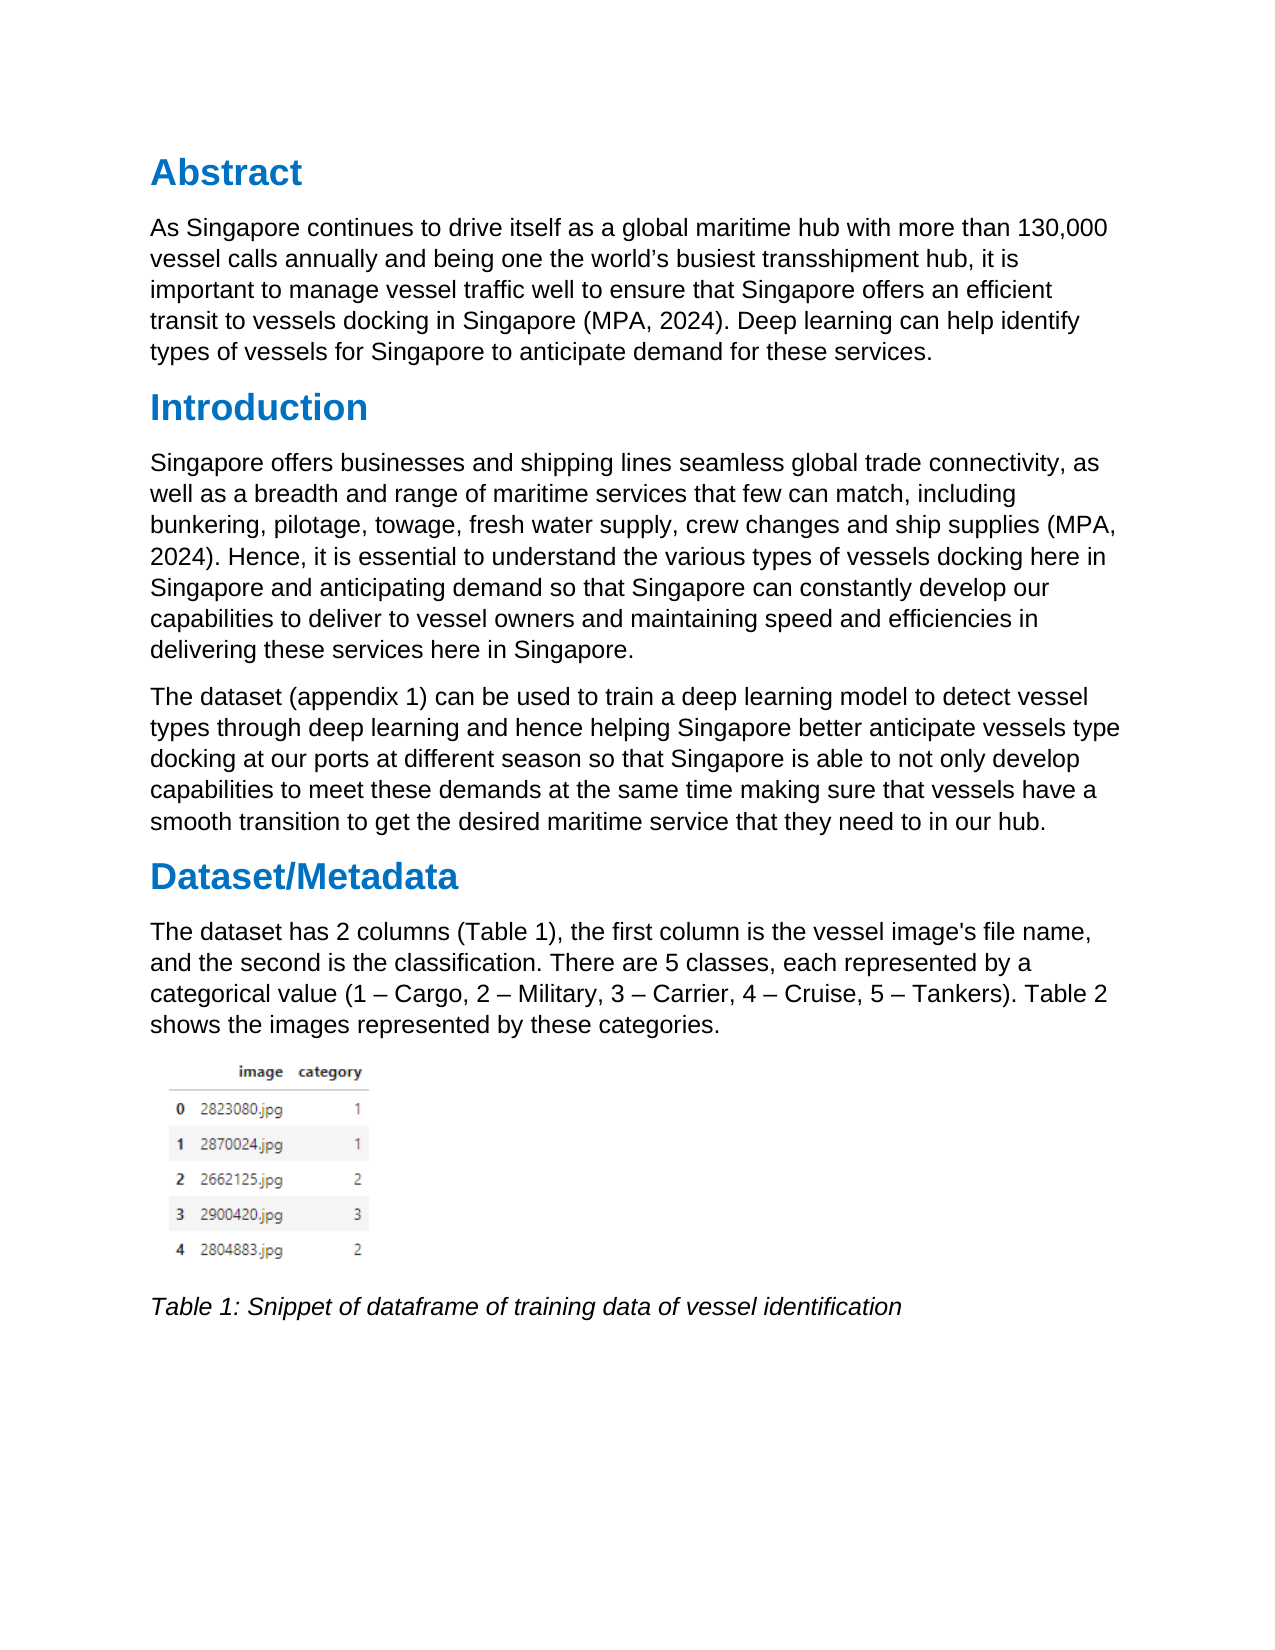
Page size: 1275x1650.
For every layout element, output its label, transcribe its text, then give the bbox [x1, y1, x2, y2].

text As Singapore continues to drive itself as a global maritime hub with more than 130,000 vessel calls annually and being one the world’s busiest transshipment hub, it is important to manage vessel traffic well to ensure that Singapore offers an efficient transit to vessels docking in Singapore (MPA, 2024). Deep learning can help identify types of vessels for Singapore to anticipate demand for these services. [150, 213, 1125, 366]
text Table 1: Snippet of dataframe of training data of vessel identification [150, 1292, 1125, 1321]
text Abstract [150, 150, 1125, 193]
text Introduction [150, 385, 1125, 428]
text The dataset (appendix 1) can be used to train a deep learning model to detect vessel types through deep learning and hence helping Singapore better anticipate vessels type docking at our ports at different season so that Singapore is able to not only develop capabilities to meet these demands at the same time making sure that vessels have a smooth transition to get the desired maritime service that they need to in our hub. [150, 682, 1125, 835]
text The dataset has 2 columns (Table 1), the first column is the vessel image's file name, and the second is the classification. There are 5 classes, each represented by a categorical value (1 – Cargo, 2 – Military, 3 – Carrier, 4 – Cruise, 5 – Tankers). Table 2 shows the images represented by these categories. [150, 917, 1125, 1039]
text Dataset/Metadata [150, 854, 1125, 897]
text Singapore offers businesses and shipping lines seamless global trade connectivity, as well as a breadth and range of maritime services that few can match, including bunkering, pilotage, towage, fresh water supply, crew changes and ship supplies (MPA, 2024). Hence, it is essential to understand the various types of vessels docking here in Singapore and anticipating demand so that Singapore can constantly develop our capabilities to deliver to vessel owners and maintaining speed and efficiencies in delivering these services here in Singapore. [150, 448, 1125, 663]
